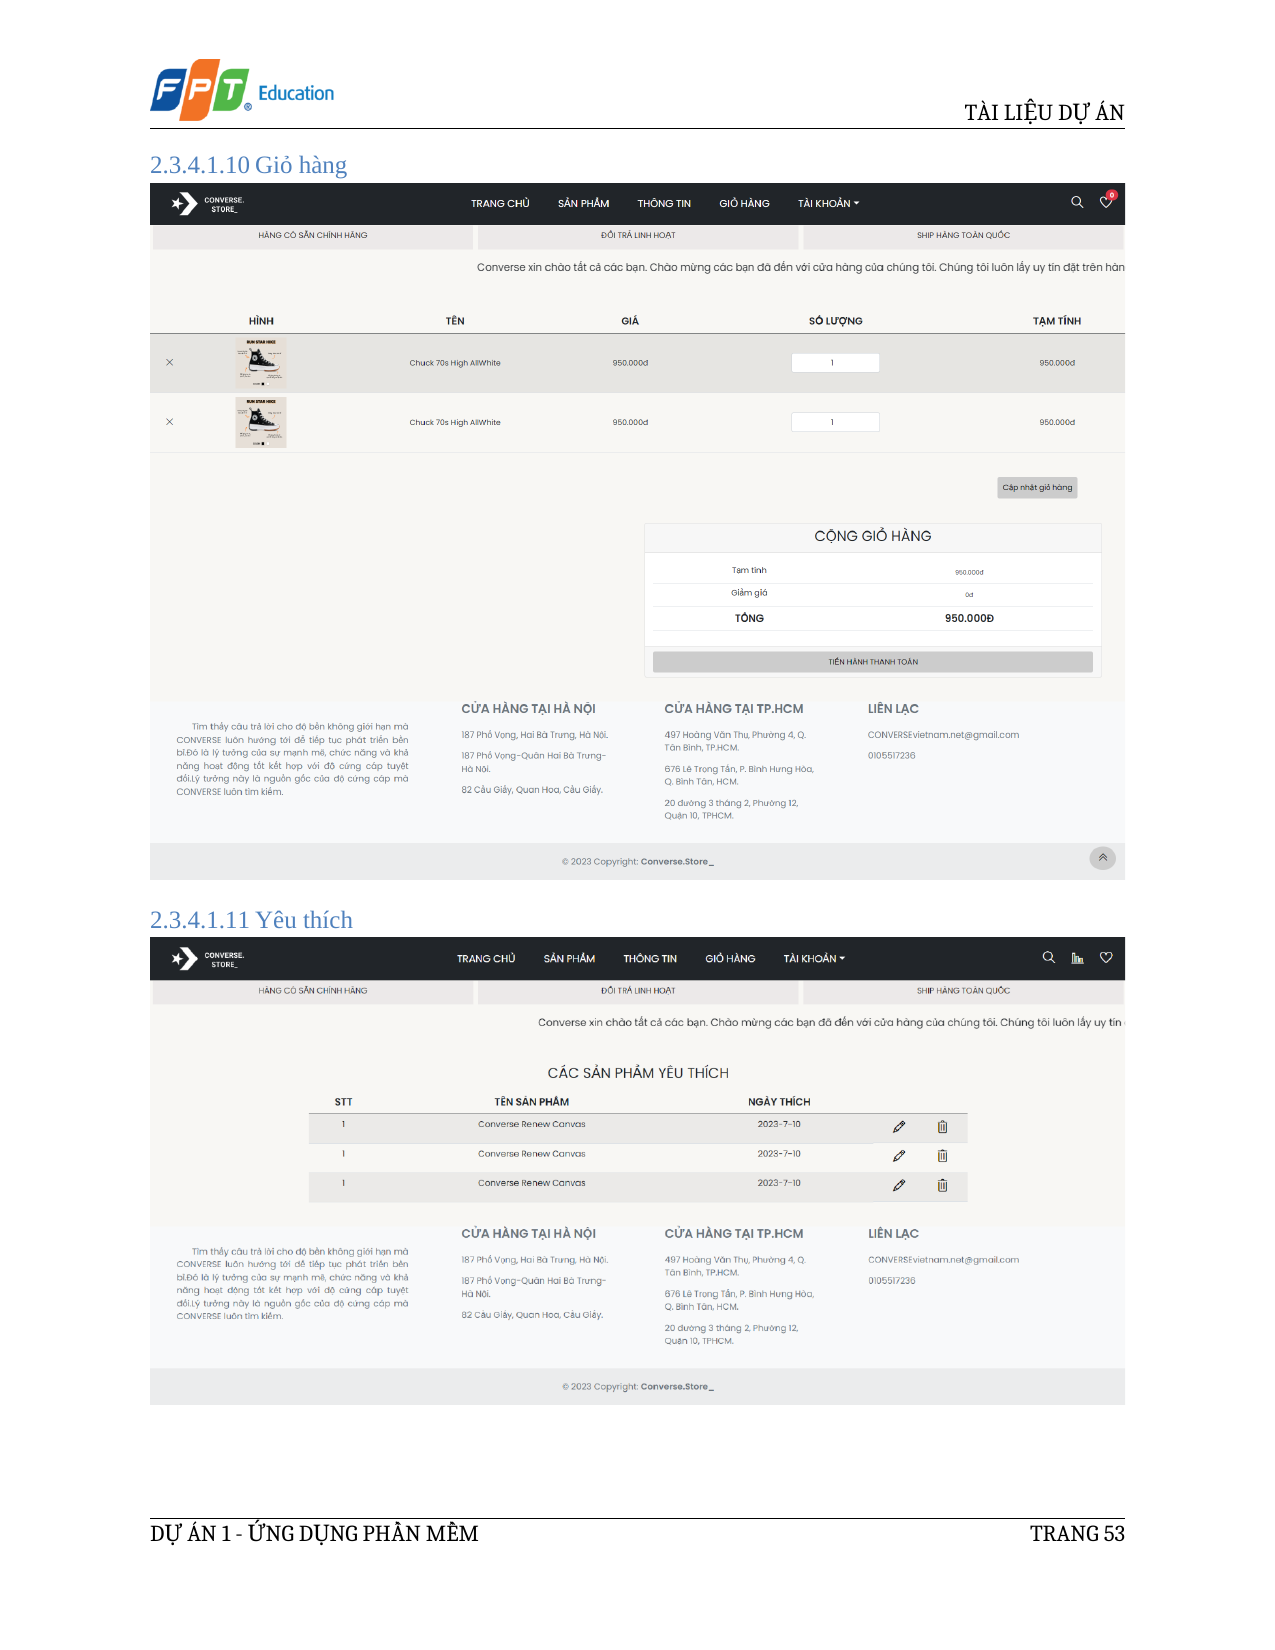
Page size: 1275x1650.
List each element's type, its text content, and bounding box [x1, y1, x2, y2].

picture [150, 937, 1125, 1405]
subtitle Yêu thích [150, 905, 1125, 933]
subtitle Giỏ hàng [150, 150, 1125, 179]
picture [150, 183, 1125, 880]
picture [150, 59, 336, 121]
